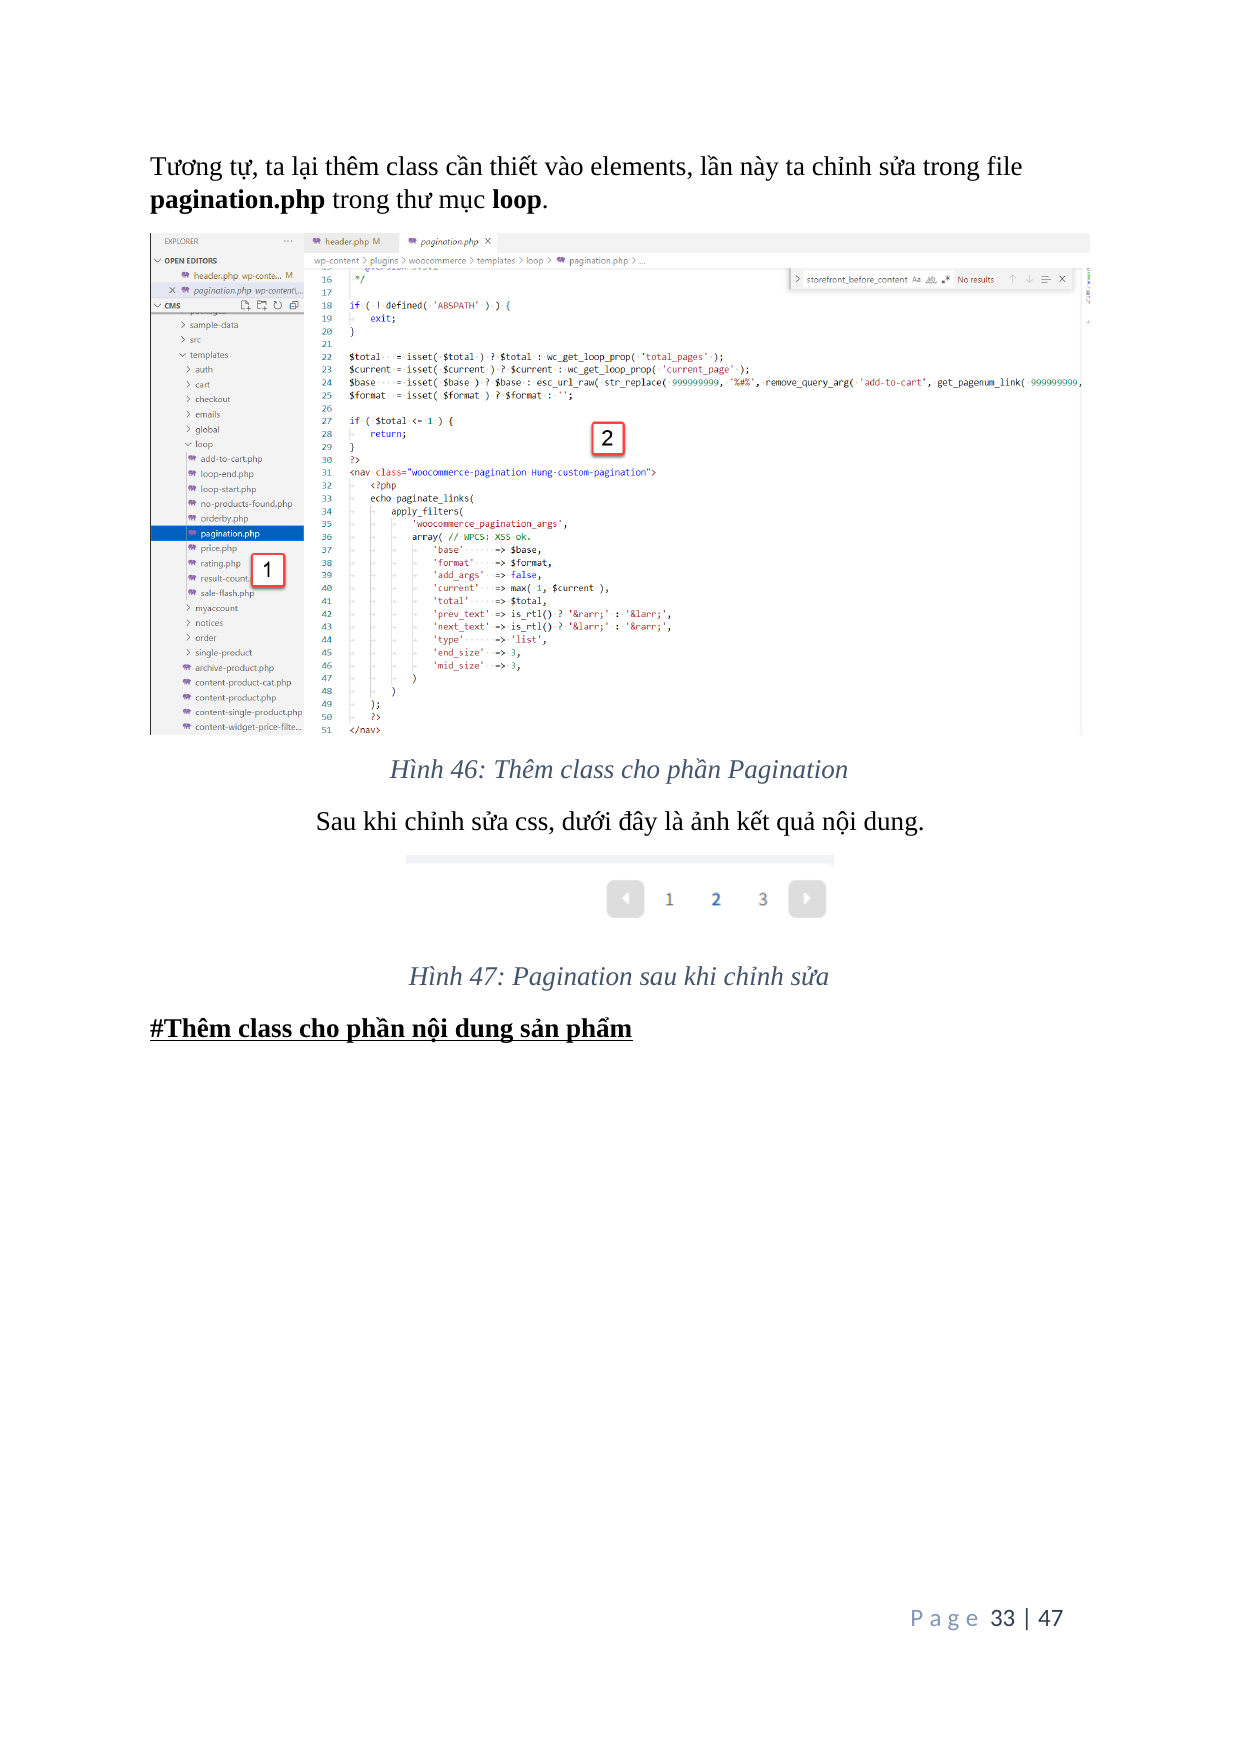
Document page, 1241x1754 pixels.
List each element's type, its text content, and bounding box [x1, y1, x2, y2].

picture [405, 855, 835, 942]
picture [150, 233, 1091, 735]
text Hình 46: Thêm class cho phần Pagination [150, 753, 1090, 784]
text #Thêm class cho phần nội dung sản phẩm [150, 1012, 1090, 1044]
text Hình 47: Pagination sau khi chỉnh sửa [150, 961, 1090, 992]
text Sau khi chỉnh sửa css, dưới đây là ảnh kết quả nội dung. [150, 805, 1090, 836]
text Tương tự, ta lại thêm class cần thiết vào elements, lần này ta chỉnh sửa trong file pagination.php trong thư mục loop. [150, 150, 1090, 215]
